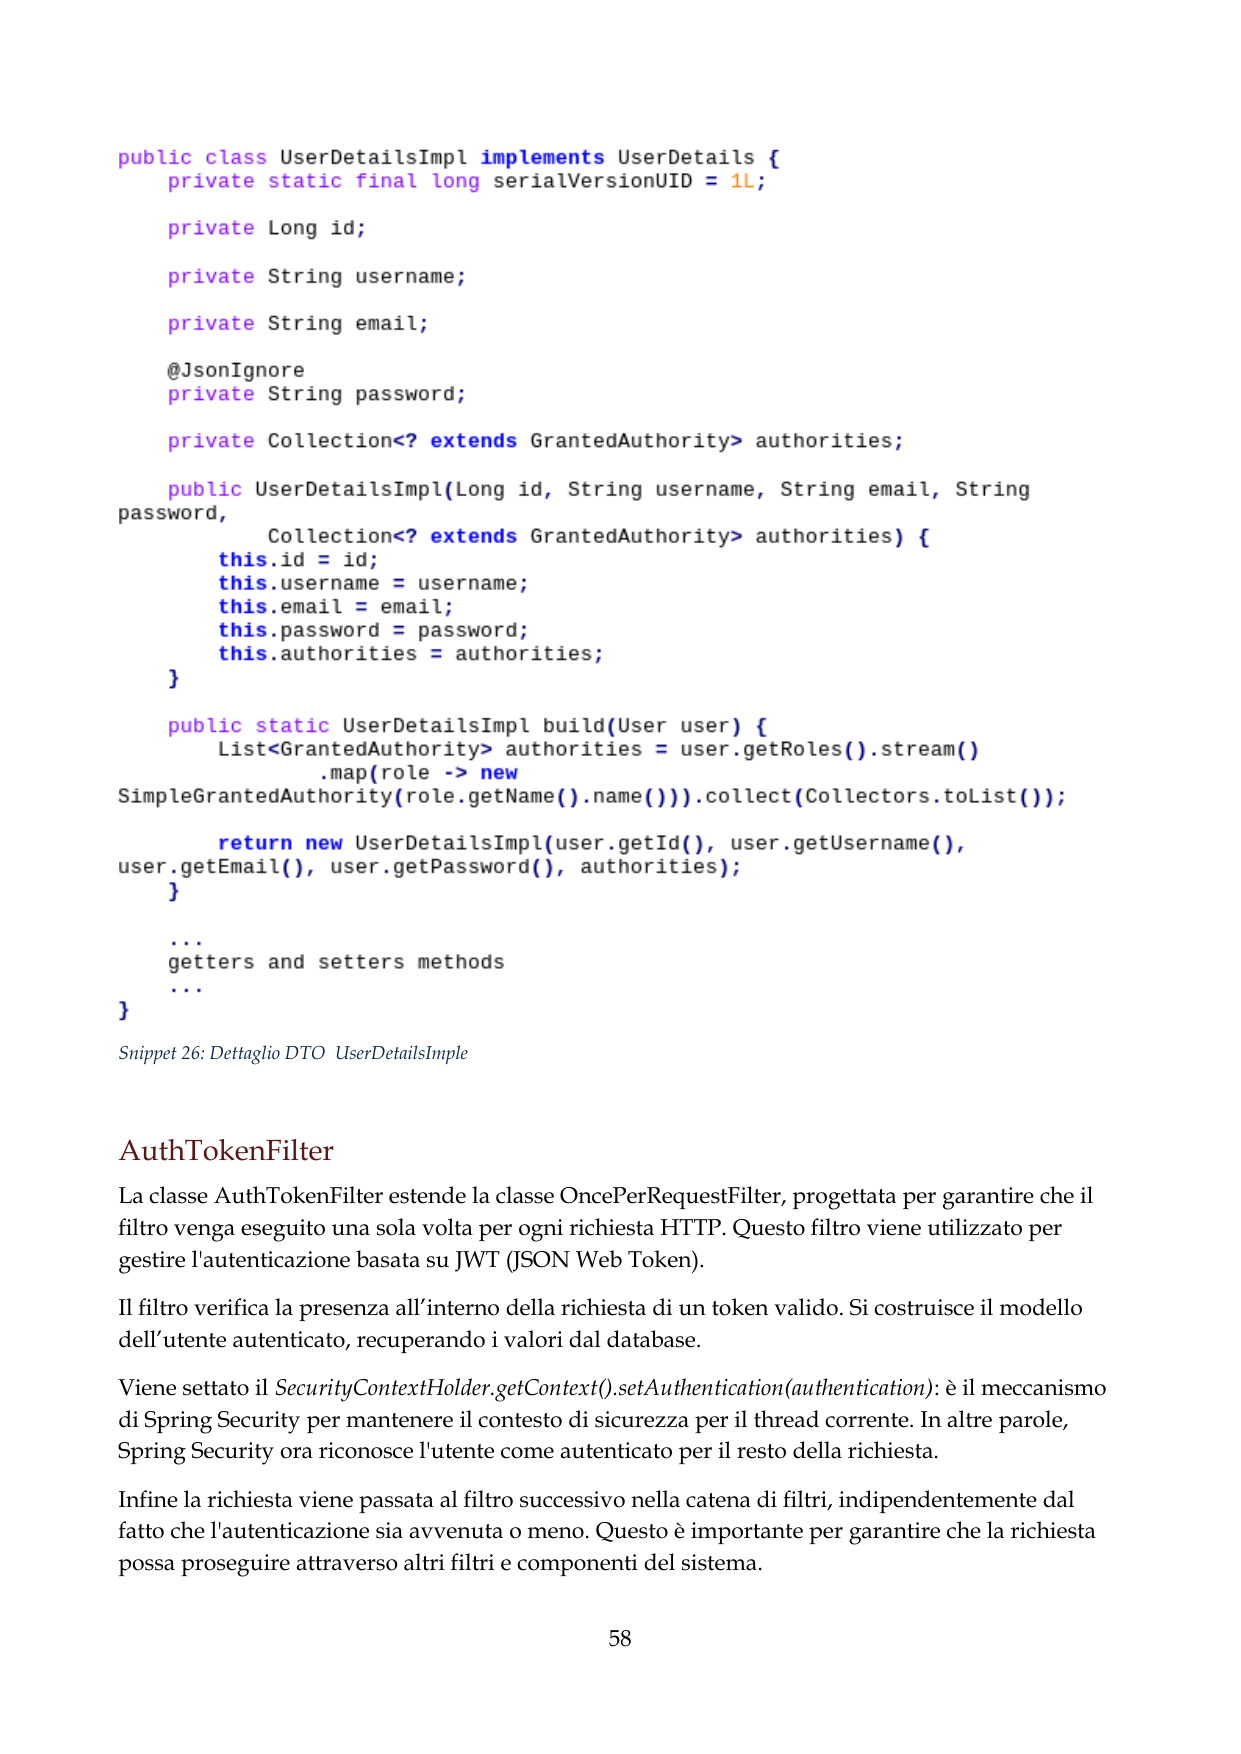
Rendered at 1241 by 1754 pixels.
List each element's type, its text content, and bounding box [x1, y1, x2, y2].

text Viene settato il SecurityContextHolder.getContext().setAuthentication(authentication): è il meccanismo di Spring Security per mantenere il contesto di sicurezza per il thread corrente. In altre parole, Spring Security ora riconosce l'utente come autenticato per il resto della richiesta. [118, 1374, 1122, 1465]
text Infine la richiesta viene passata al filtro successivo nella catena di filtri, indipendentemente dal fatto che l'autenticazione sia avvenuta o meno. Questo è importante per garantire che la richiesta possa proseguire attraverso altri filtri e componenti del sistema. [118, 1486, 1122, 1577]
text La classe AuthTokenFilter estende la classe OncePerRequestFilter, progettata per garantire che il filtro venga eseguito una sola volta per ogni richiesta HTTP. Questo filtro viene utilizzato per gestire l'autenticazione basata su JWT (JSON Web Token). [118, 1182, 1122, 1273]
subtitle AuthTokenFilter [118, 1134, 1122, 1169]
text Il filtro verifica la presenza all’interno della richiesta di un token valido. Si costruisce il modello dell’utente autenticato, recuperando i valori dal database. [118, 1294, 1122, 1353]
